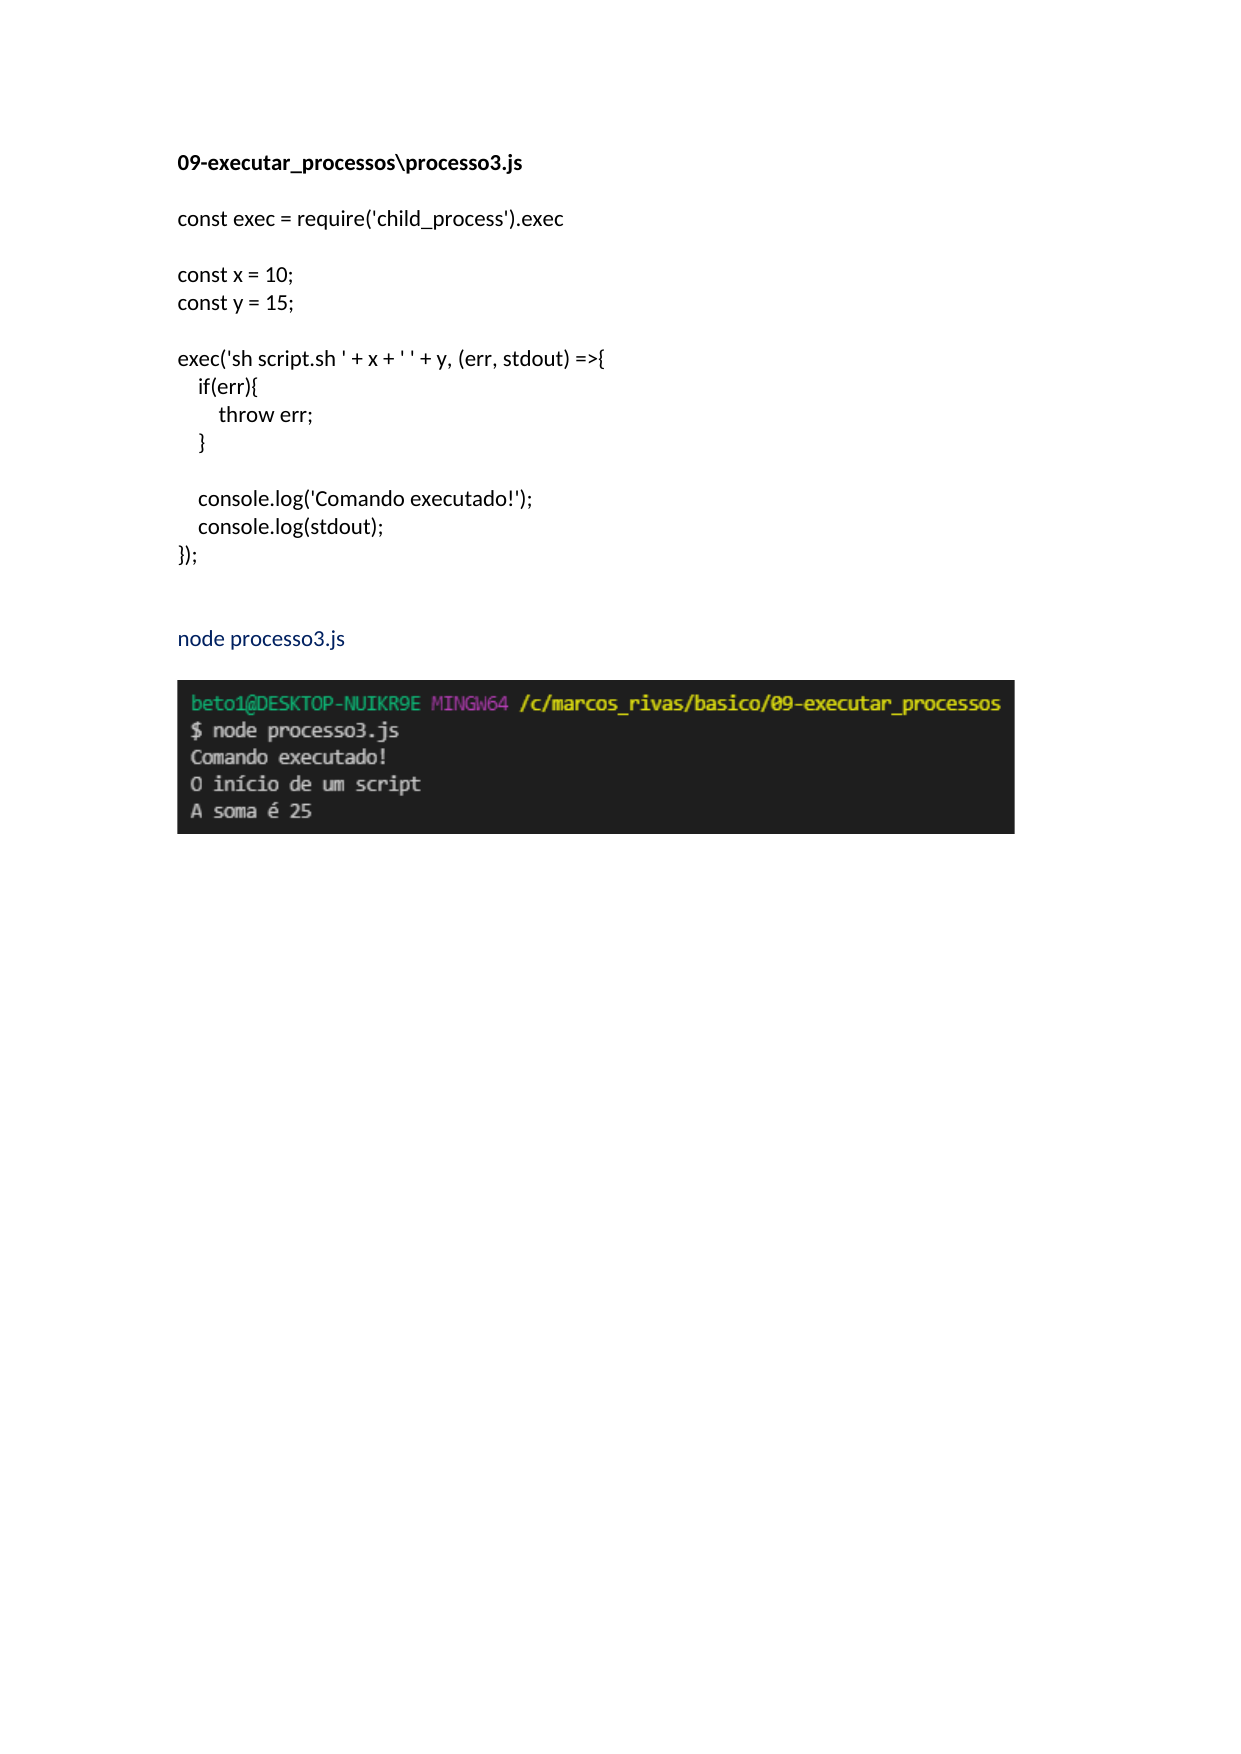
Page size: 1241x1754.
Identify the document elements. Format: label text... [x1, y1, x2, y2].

text const x = 10; [177, 260, 1063, 288]
text const exec = require('child_process').exec [177, 204, 1063, 232]
text const y = 15; [177, 288, 1063, 316]
text if(err){ [177, 372, 1063, 400]
picture [177, 680, 1015, 834]
text node processo3.js [177, 624, 1063, 652]
text exec('sh script.sh ' + x + ' ' + y, (err, stdout) =>{ [177, 344, 1063, 372]
text 09-executar_processos\processo3.js [177, 148, 1063, 176]
text }); [177, 540, 1063, 568]
text } [177, 428, 1063, 456]
text console.log(stdout); [177, 512, 1063, 540]
text console.log('Comando executado!'); [177, 484, 1063, 512]
text throw err; [177, 400, 1063, 428]
